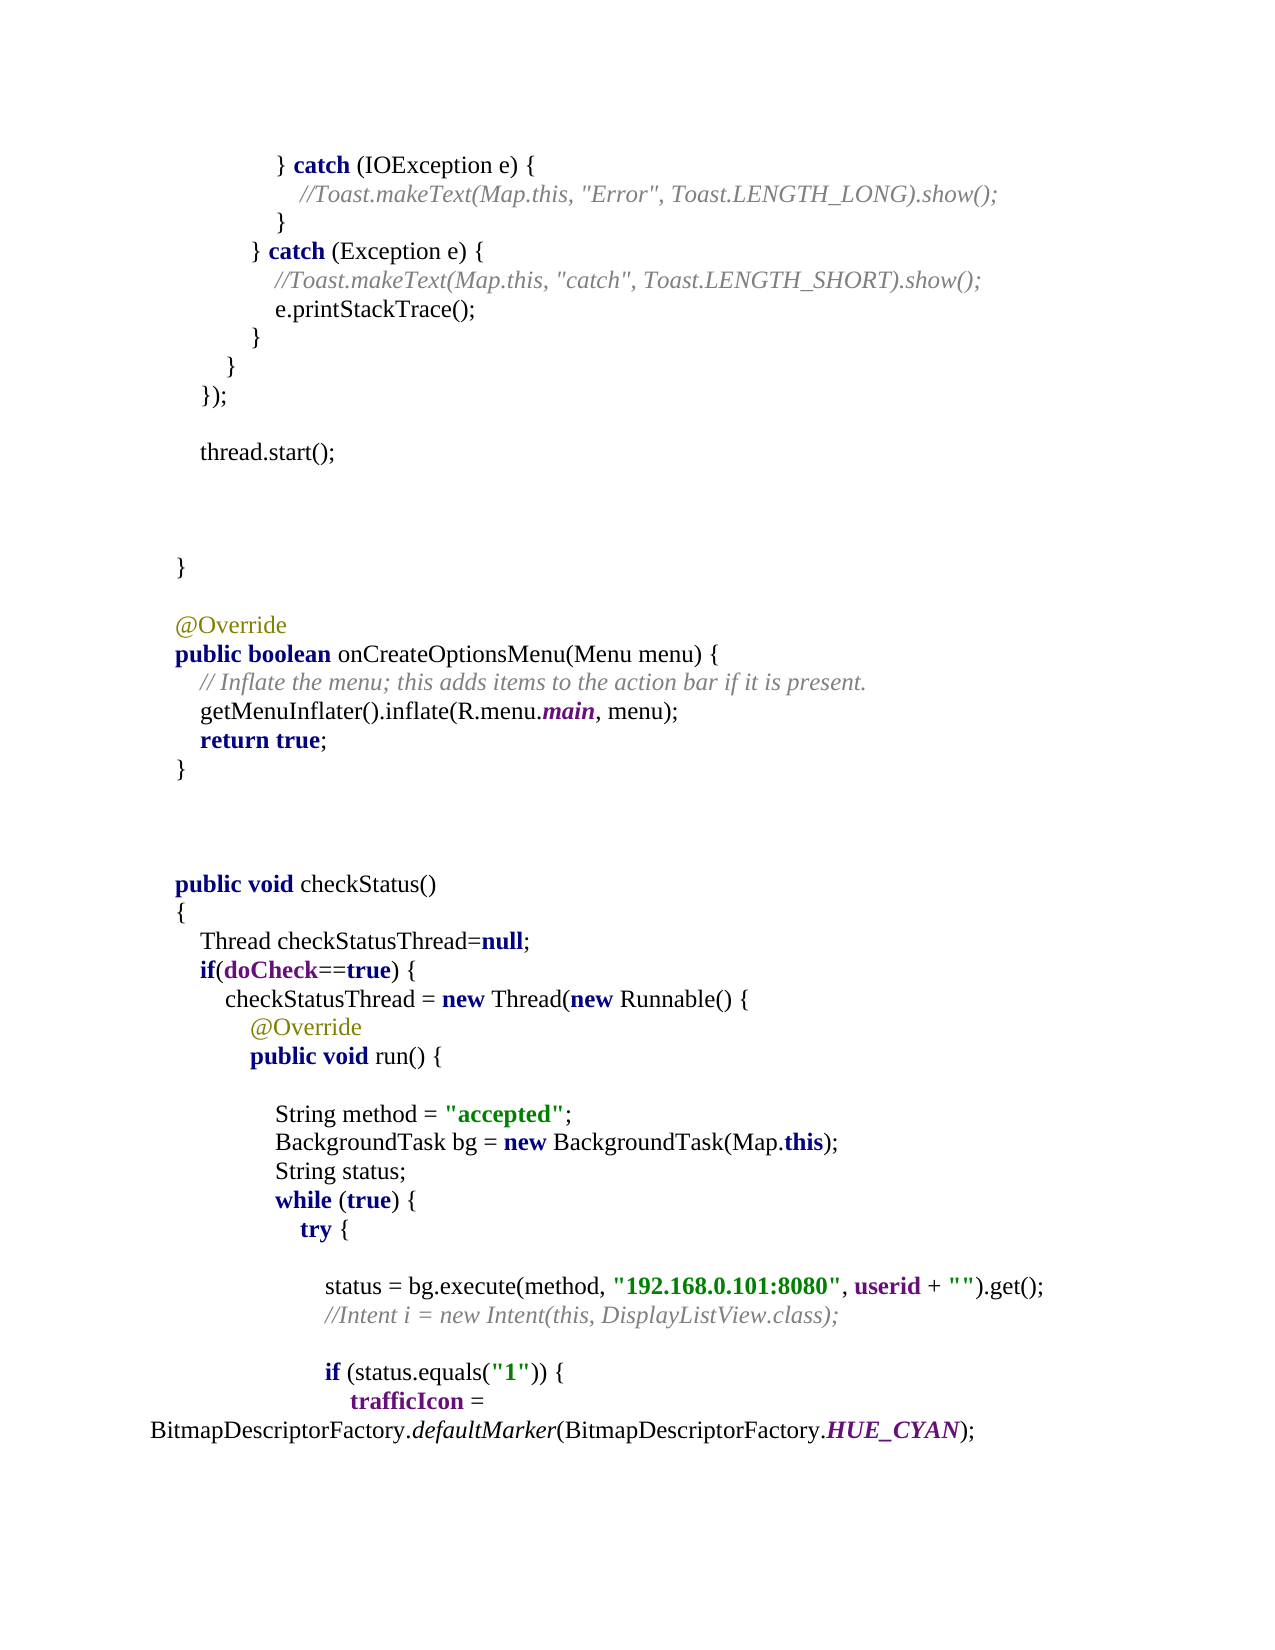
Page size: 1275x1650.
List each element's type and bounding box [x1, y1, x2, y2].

text [150, 150, 1125, 1472]
